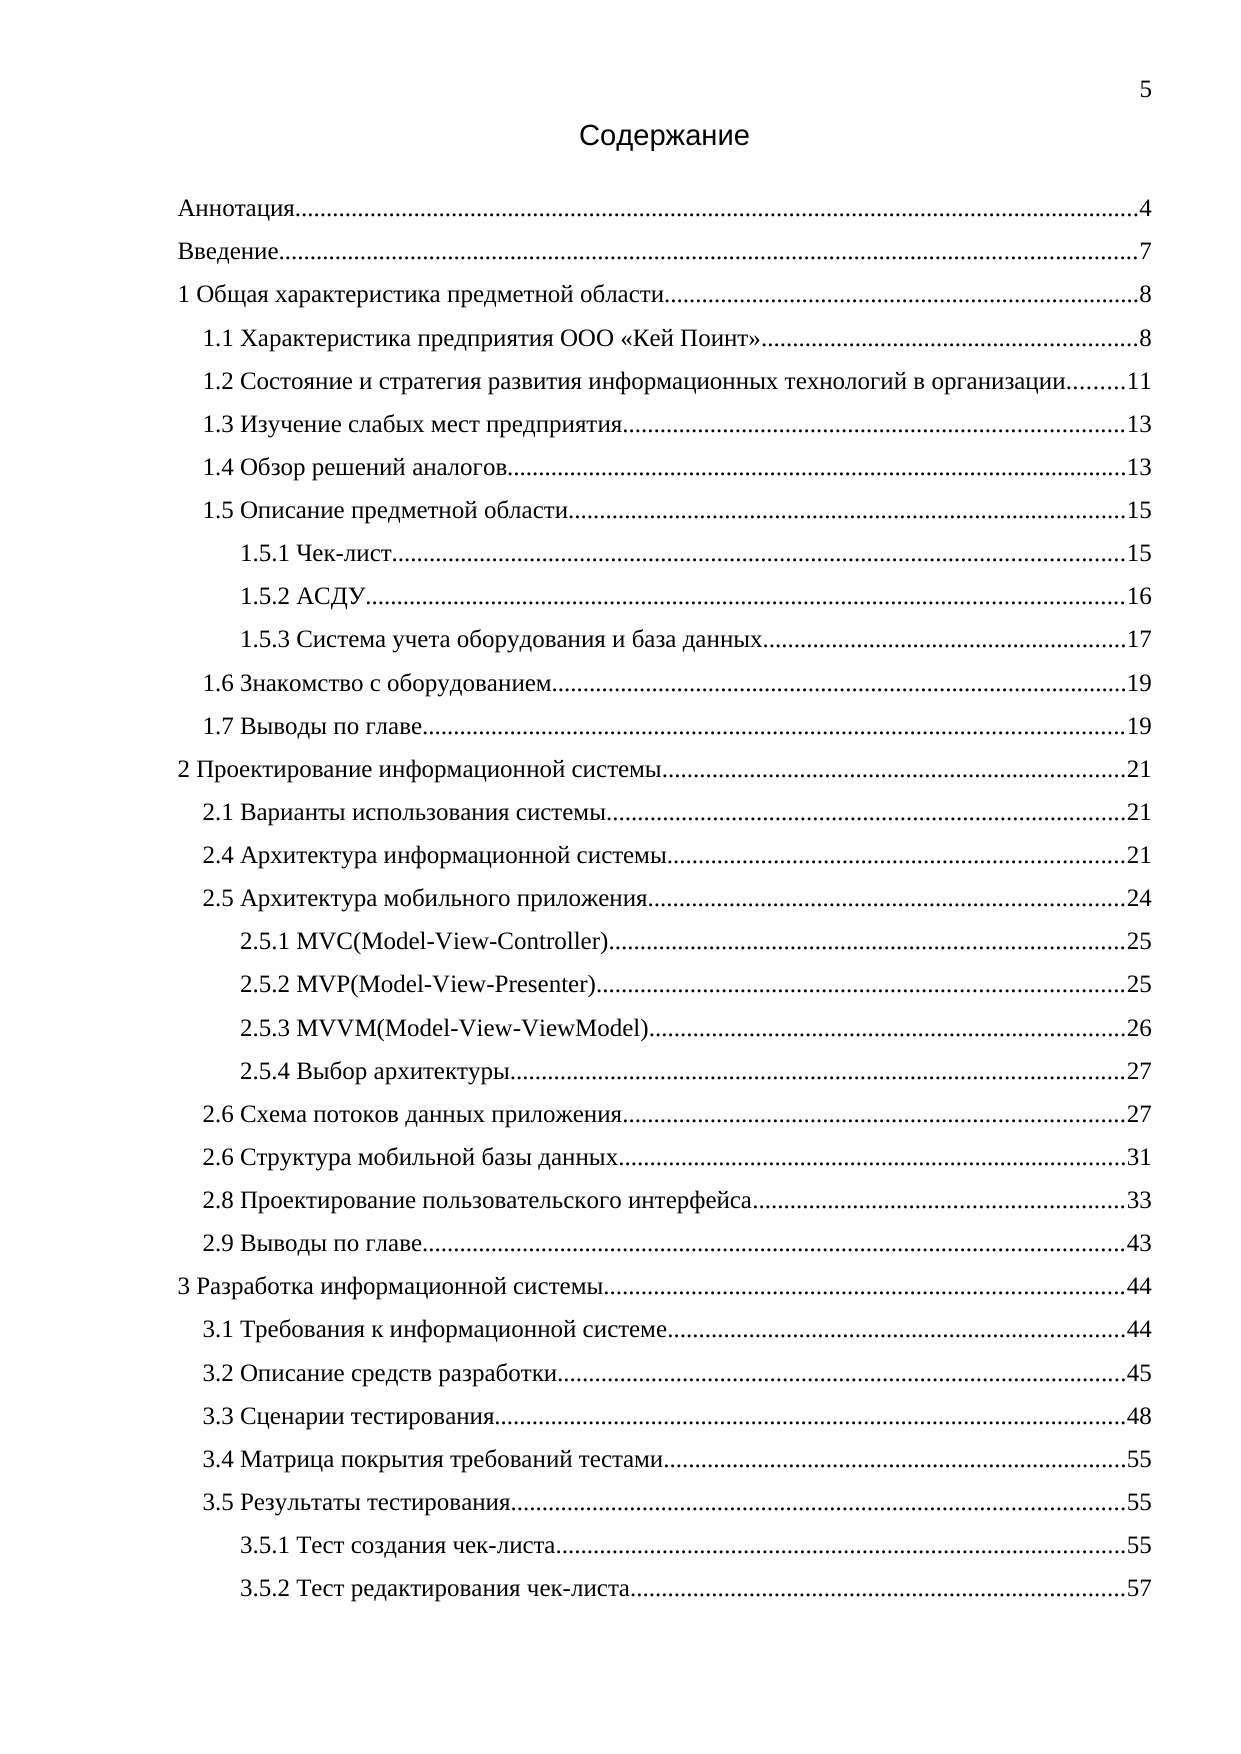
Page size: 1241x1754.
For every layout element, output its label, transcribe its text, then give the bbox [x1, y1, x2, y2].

text Содержание [177, 118, 1152, 152]
